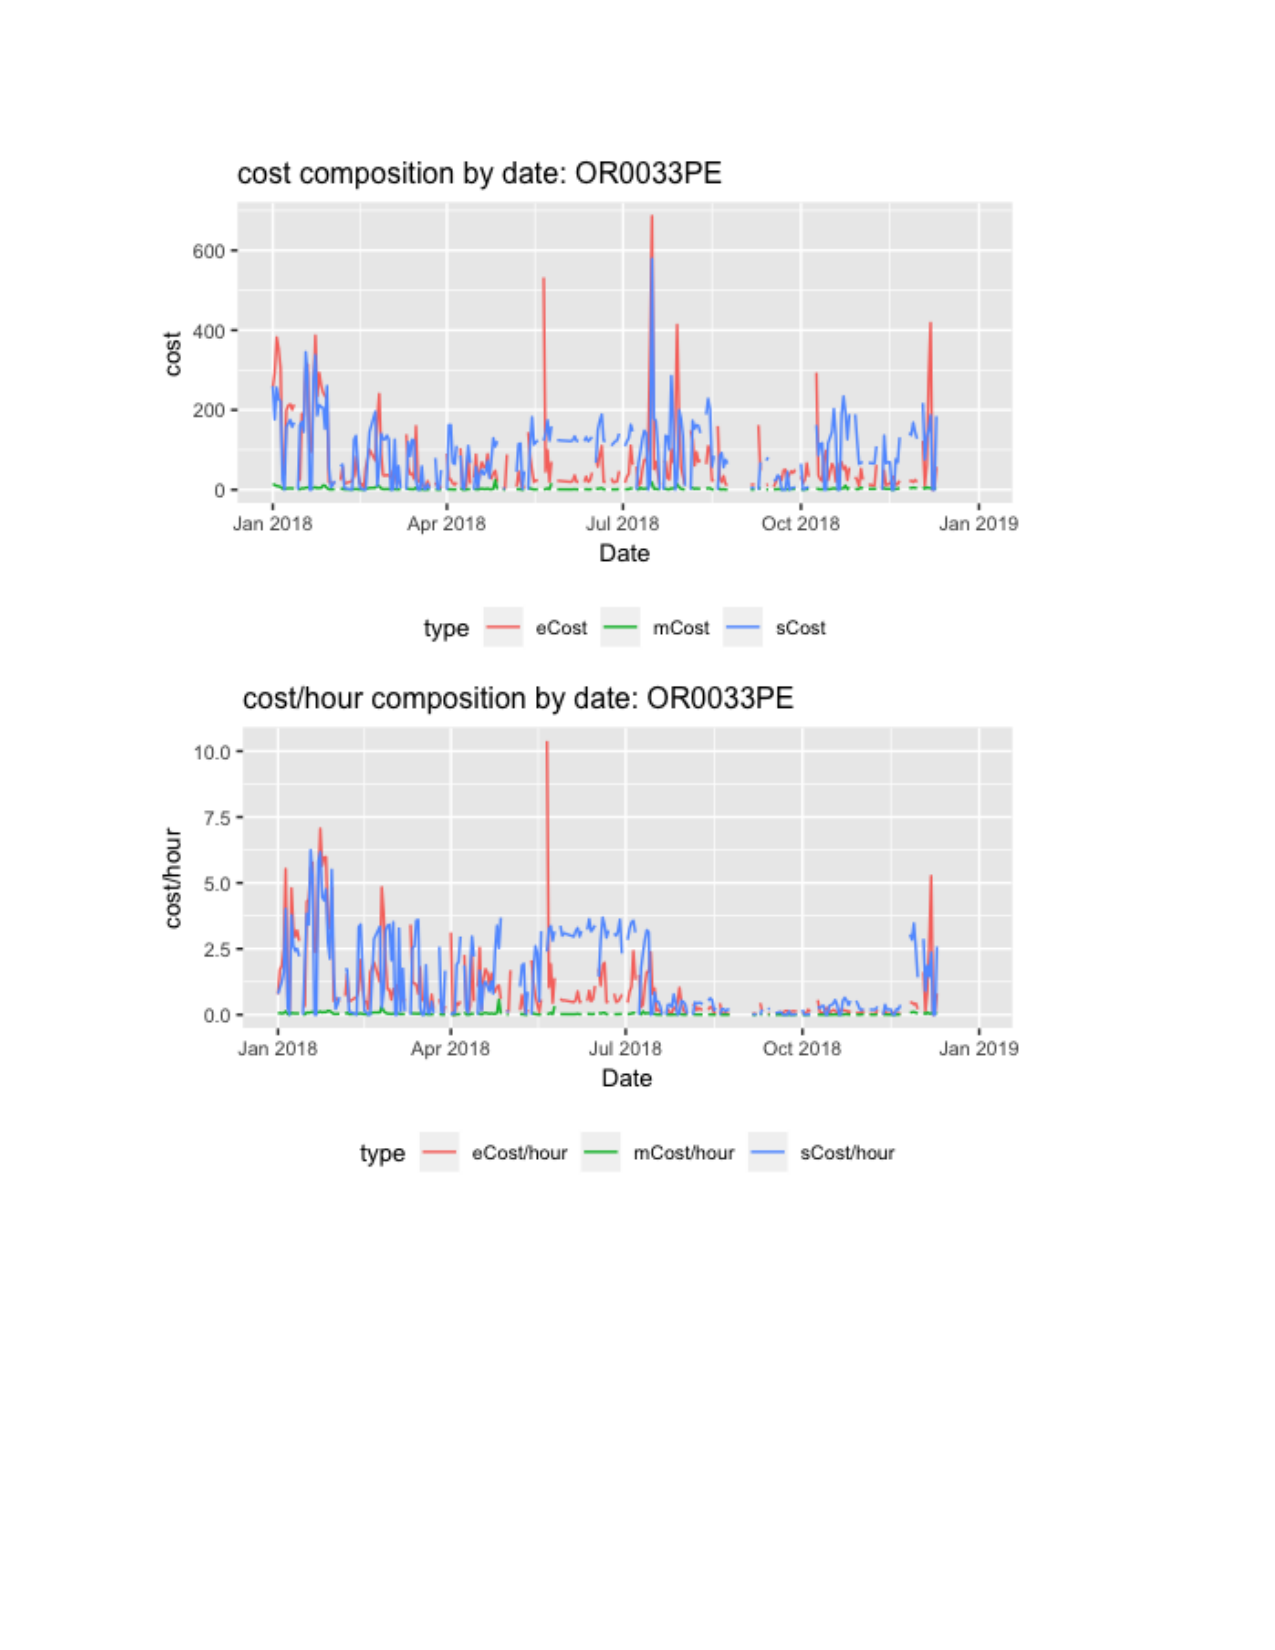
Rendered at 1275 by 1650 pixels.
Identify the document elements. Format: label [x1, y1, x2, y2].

picture [150, 150, 1025, 1200]
